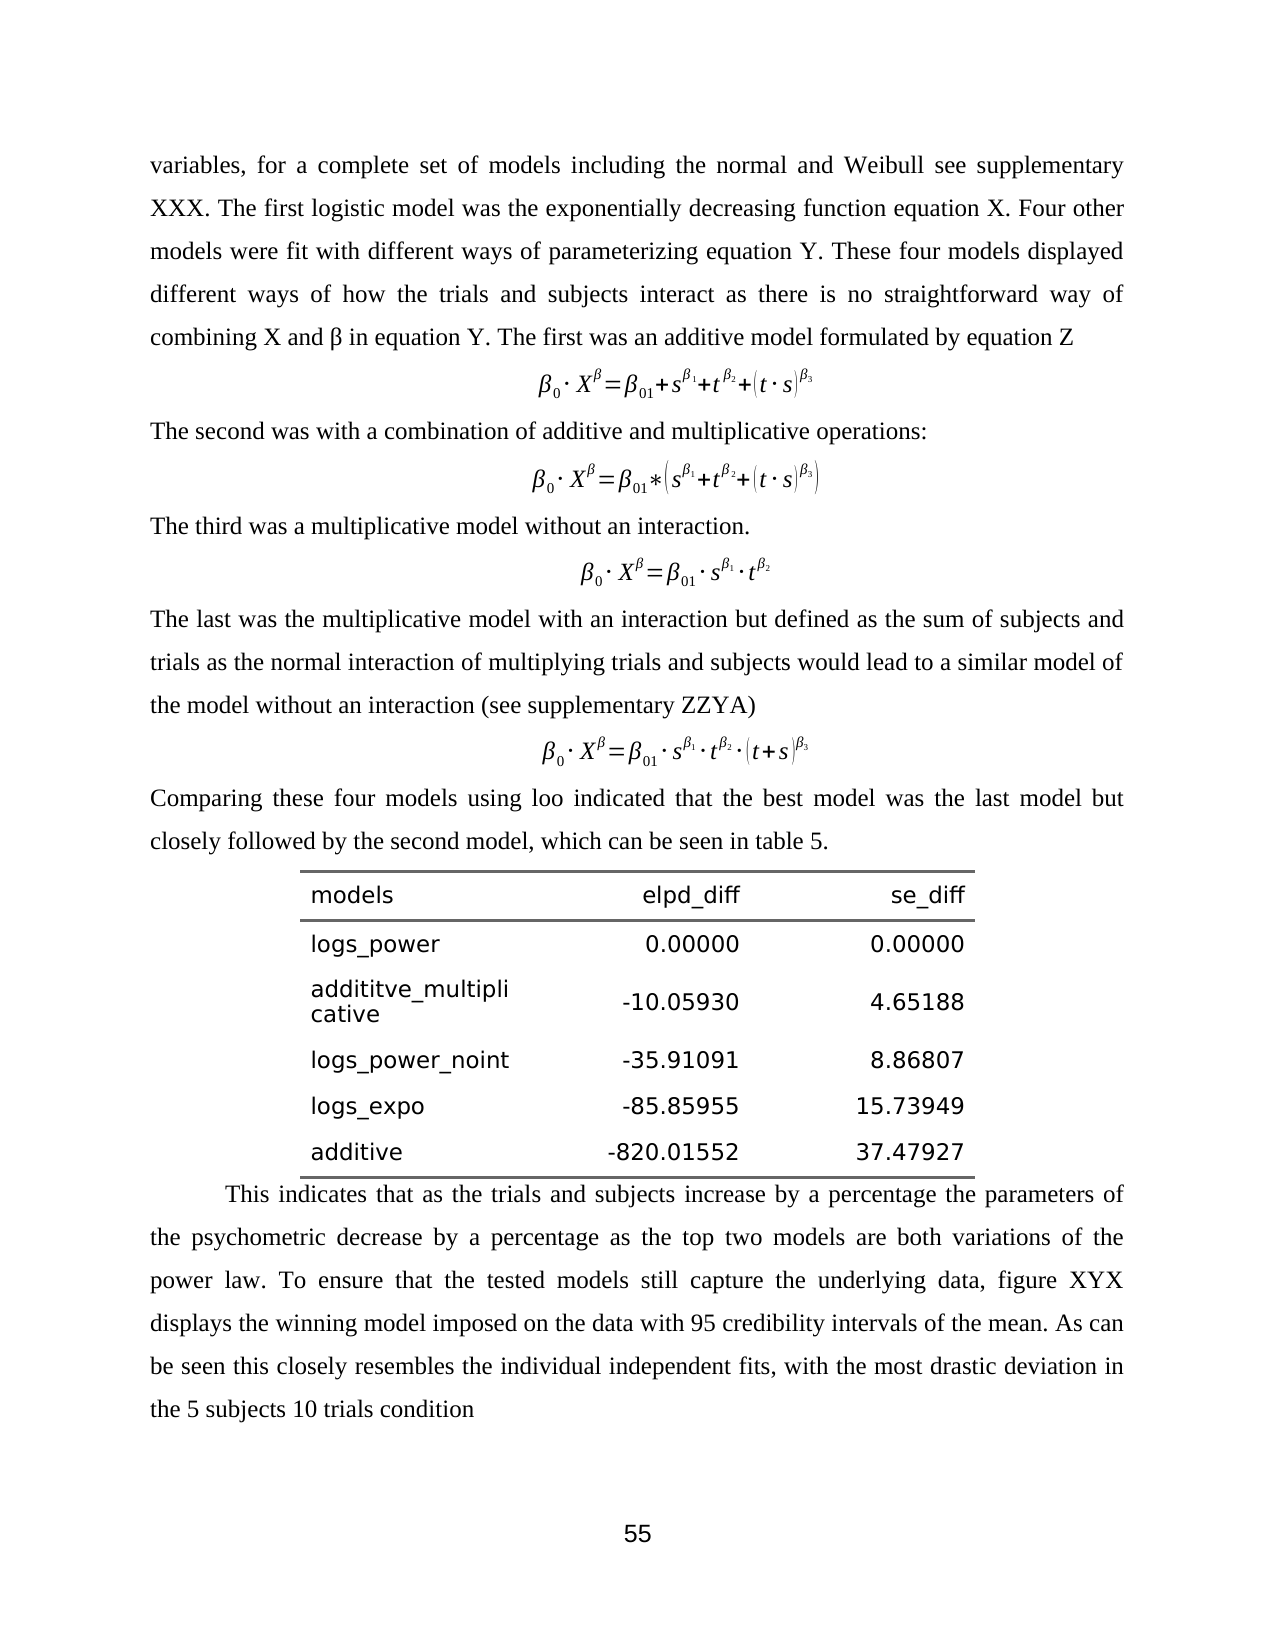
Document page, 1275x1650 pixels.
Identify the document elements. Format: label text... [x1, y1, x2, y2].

table_cell 37.47927 [750, 1130, 975, 1176]
table_cell logs_power_noint [300, 1038, 525, 1084]
text This indicates that as the trials and subjects increase by a percentage the parameters of the psychometric decrease by a percentage as the top two models are both variations of the power law. To ensure that the tested models still capture the underlying data, figure XYX displays the winning model imposed on the data with 95 credibility intervals of the mean. As can be seen this closely resembles the individual independent fits, with the most drastic deviation in the 5 subjects 10 trials condition [150, 1179, 1125, 1423]
table_cell addititve_multiplicative [300, 968, 525, 1038]
table_header models [300, 873, 525, 918]
table_header elpd_diff [525, 873, 750, 918]
table_cell 15.73949 [750, 1084, 975, 1130]
table_cell -10.05930 [525, 968, 750, 1038]
table_cell -820.01552 [525, 1130, 750, 1176]
table_cell 8.86807 [750, 1038, 975, 1084]
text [150, 150, 1125, 351]
table_cell -35.91091 [525, 1038, 750, 1084]
table_cell 0.00000 [750, 922, 975, 967]
table_cell additive [300, 1130, 525, 1176]
table_cell logs_power [300, 922, 525, 967]
text The last was the multiplicative model with an interaction but defined as the sum of subjects and trials as the normal interaction of multiplying trials and subjects would lead to a similar model of the model without an interaction (see supplementary ZZYA) [150, 604, 1125, 719]
table_cell 4.65188 [750, 968, 975, 1038]
text The second was with a combination of additive and multiplicative operations: [150, 416, 1125, 444]
table_cell logs_expo [300, 1084, 525, 1130]
table_cell -85.85955 [525, 1084, 750, 1130]
text Comparing these four models using loo indicated that the best model was the last model but closely followed by the second model, which can be seen in table 5. [150, 783, 1125, 855]
text The third was a multiplicative model without an interaction. [150, 511, 1125, 540]
table_header se_diff [750, 873, 975, 918]
table_cell 0.00000 [525, 922, 750, 967]
